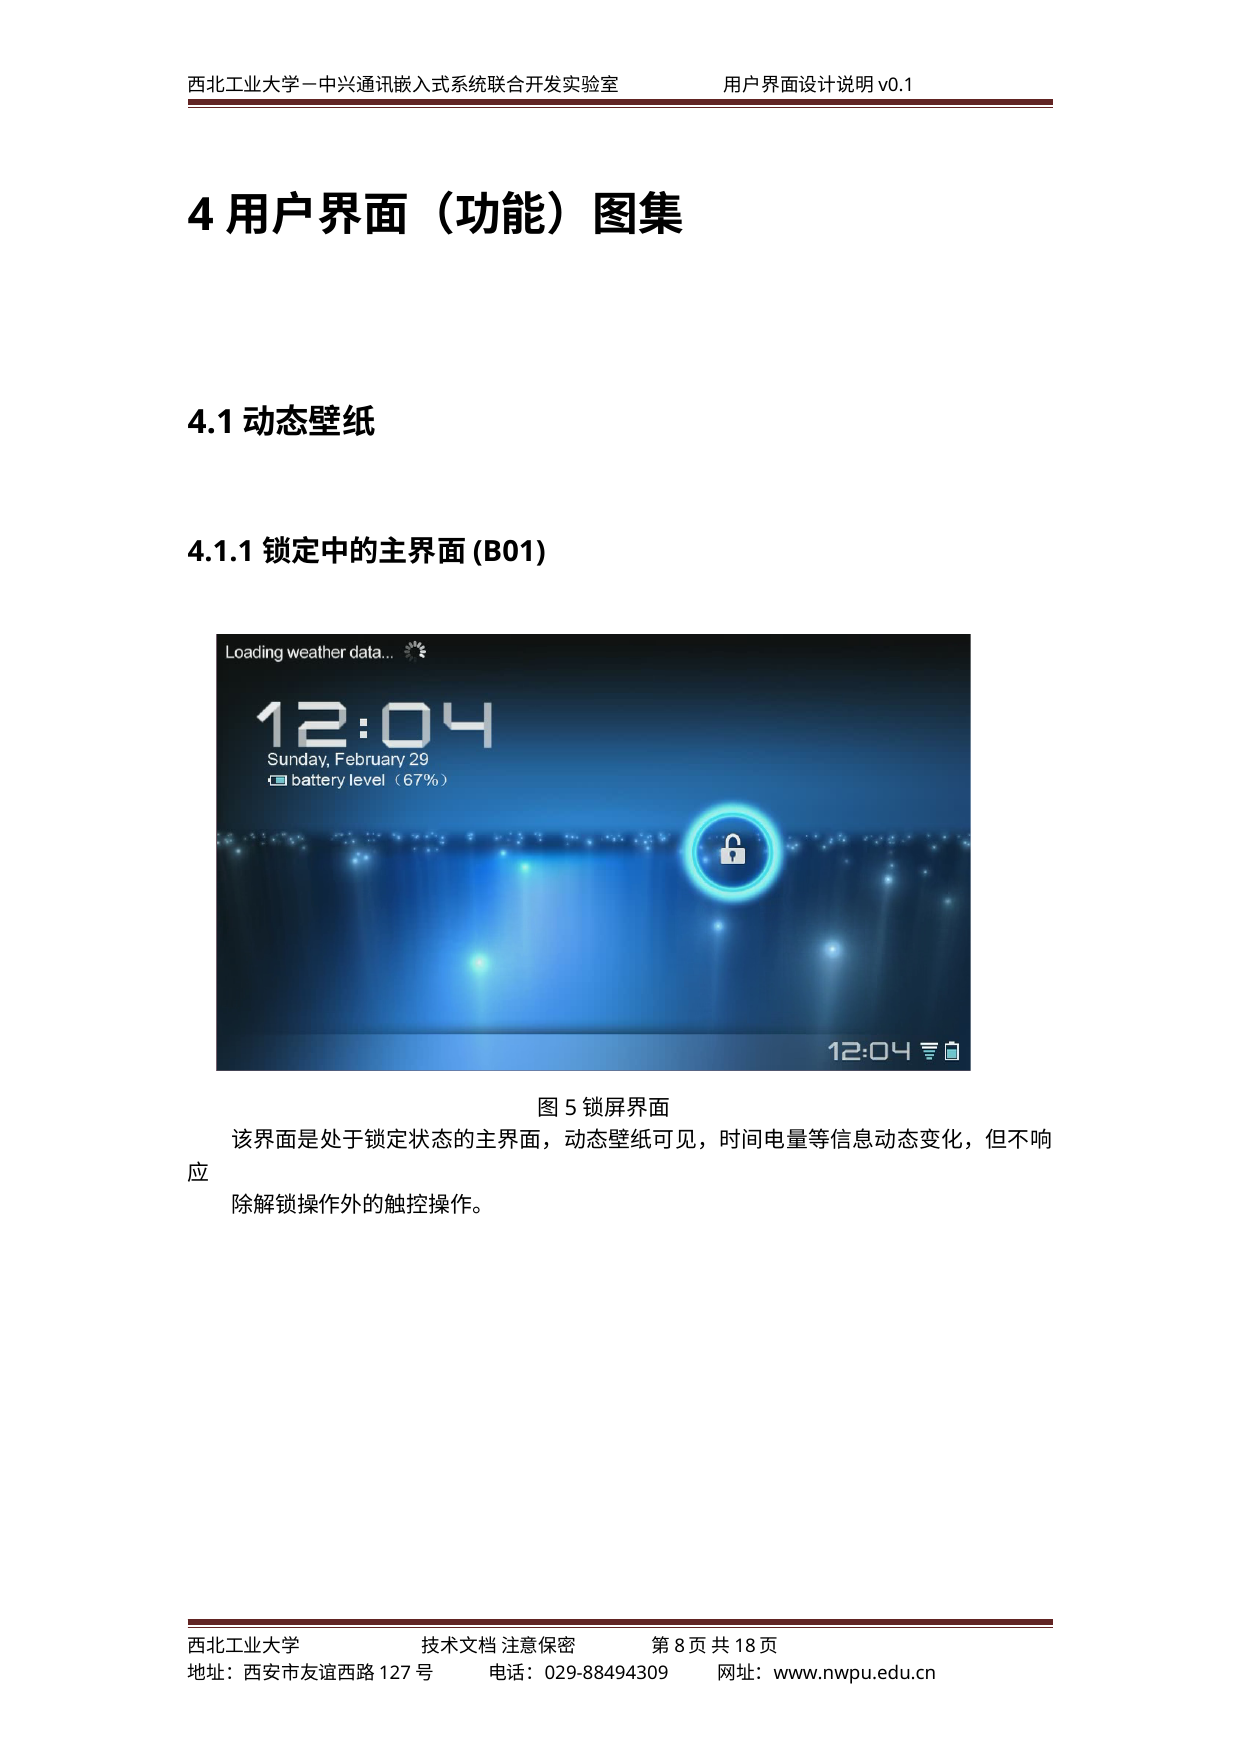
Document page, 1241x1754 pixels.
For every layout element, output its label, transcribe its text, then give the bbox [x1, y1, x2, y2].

text 除解锁操作外的触控操作。 [187, 1187, 1053, 1219]
text 该界面是处于锁定状态的主界面，动态壁纸可见，时间电量等信息动态变化，但不响应 [187, 1122, 1053, 1187]
subtitle 4 用户界面（功能）图集 [187, 162, 1053, 259]
subtitle 4.1.1 锁定中的主界面 (B01) [187, 516, 1053, 581]
text 图 5 锁屏界面 [187, 1089, 1053, 1122]
subtitle 4.1动态壁纸 [187, 387, 1053, 452]
picture [216, 634, 971, 1071]
